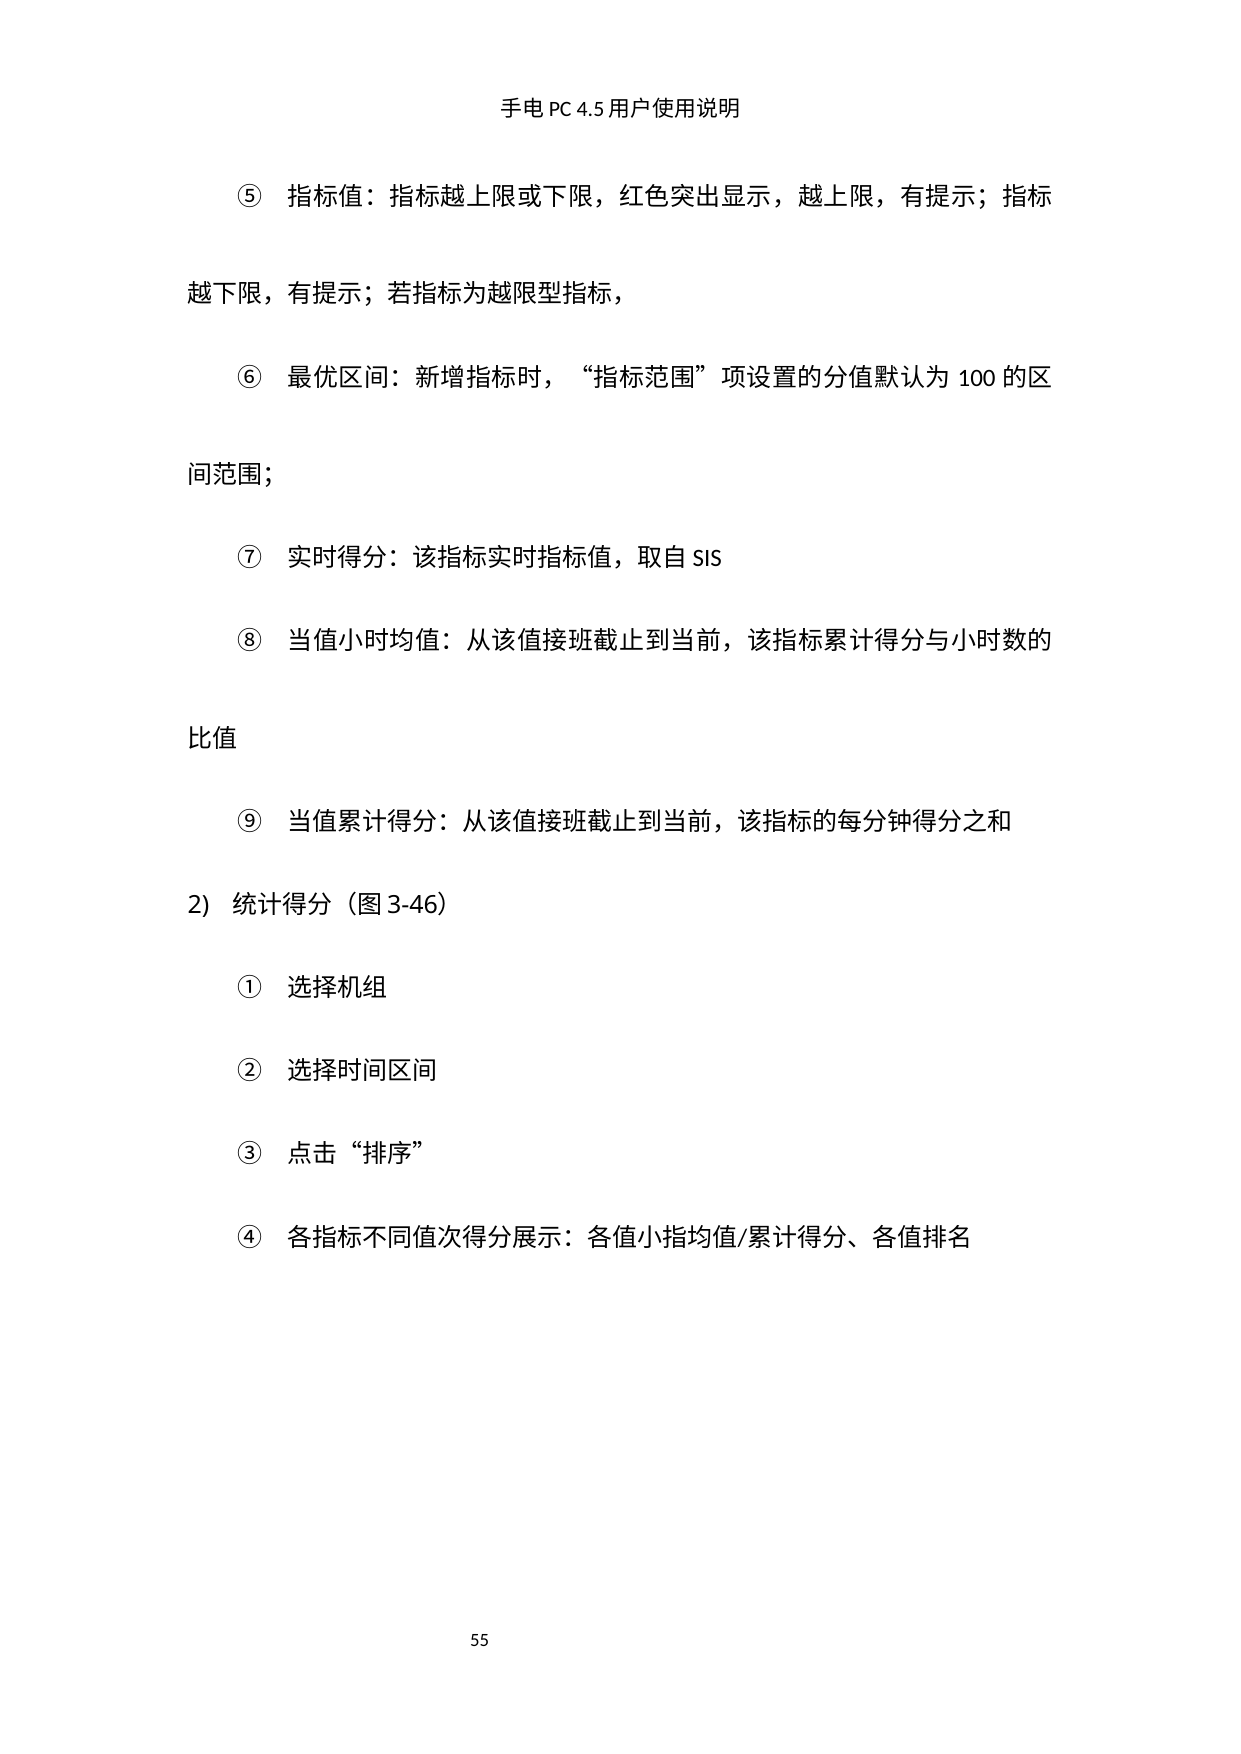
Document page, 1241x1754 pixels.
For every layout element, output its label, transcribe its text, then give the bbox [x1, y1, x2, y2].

list 选择机组 [187, 953, 1053, 1018]
list 点击“排序” [187, 1119, 1053, 1184]
list 当值累计得分：从该值接班截止到当前，该指标的每分钟得分之和 [187, 787, 1053, 852]
list 选择时间区间 [187, 1036, 1053, 1101]
list 最优区间：新增指标时，“指标范围”项设置的分值默认为100 的区间范围； [187, 343, 1053, 505]
list 统计得分（图3-46） [187, 870, 1053, 935]
list 指标值：指标越上限或下限，红色突出显示，越上限，有提示；指标越下限，有提示；若指标为越限型指标， [187, 162, 1053, 324]
list 实时得分：该指标实时指标值，取自SIS [187, 523, 1053, 588]
list 各指标不同值次得分展示：各值小指均值/累计得分、各值排名 [187, 1203, 1053, 1268]
list 当值小时均值：从该值接班截止到当前，该指标累计得分与小时数的比值 [187, 606, 1053, 769]
